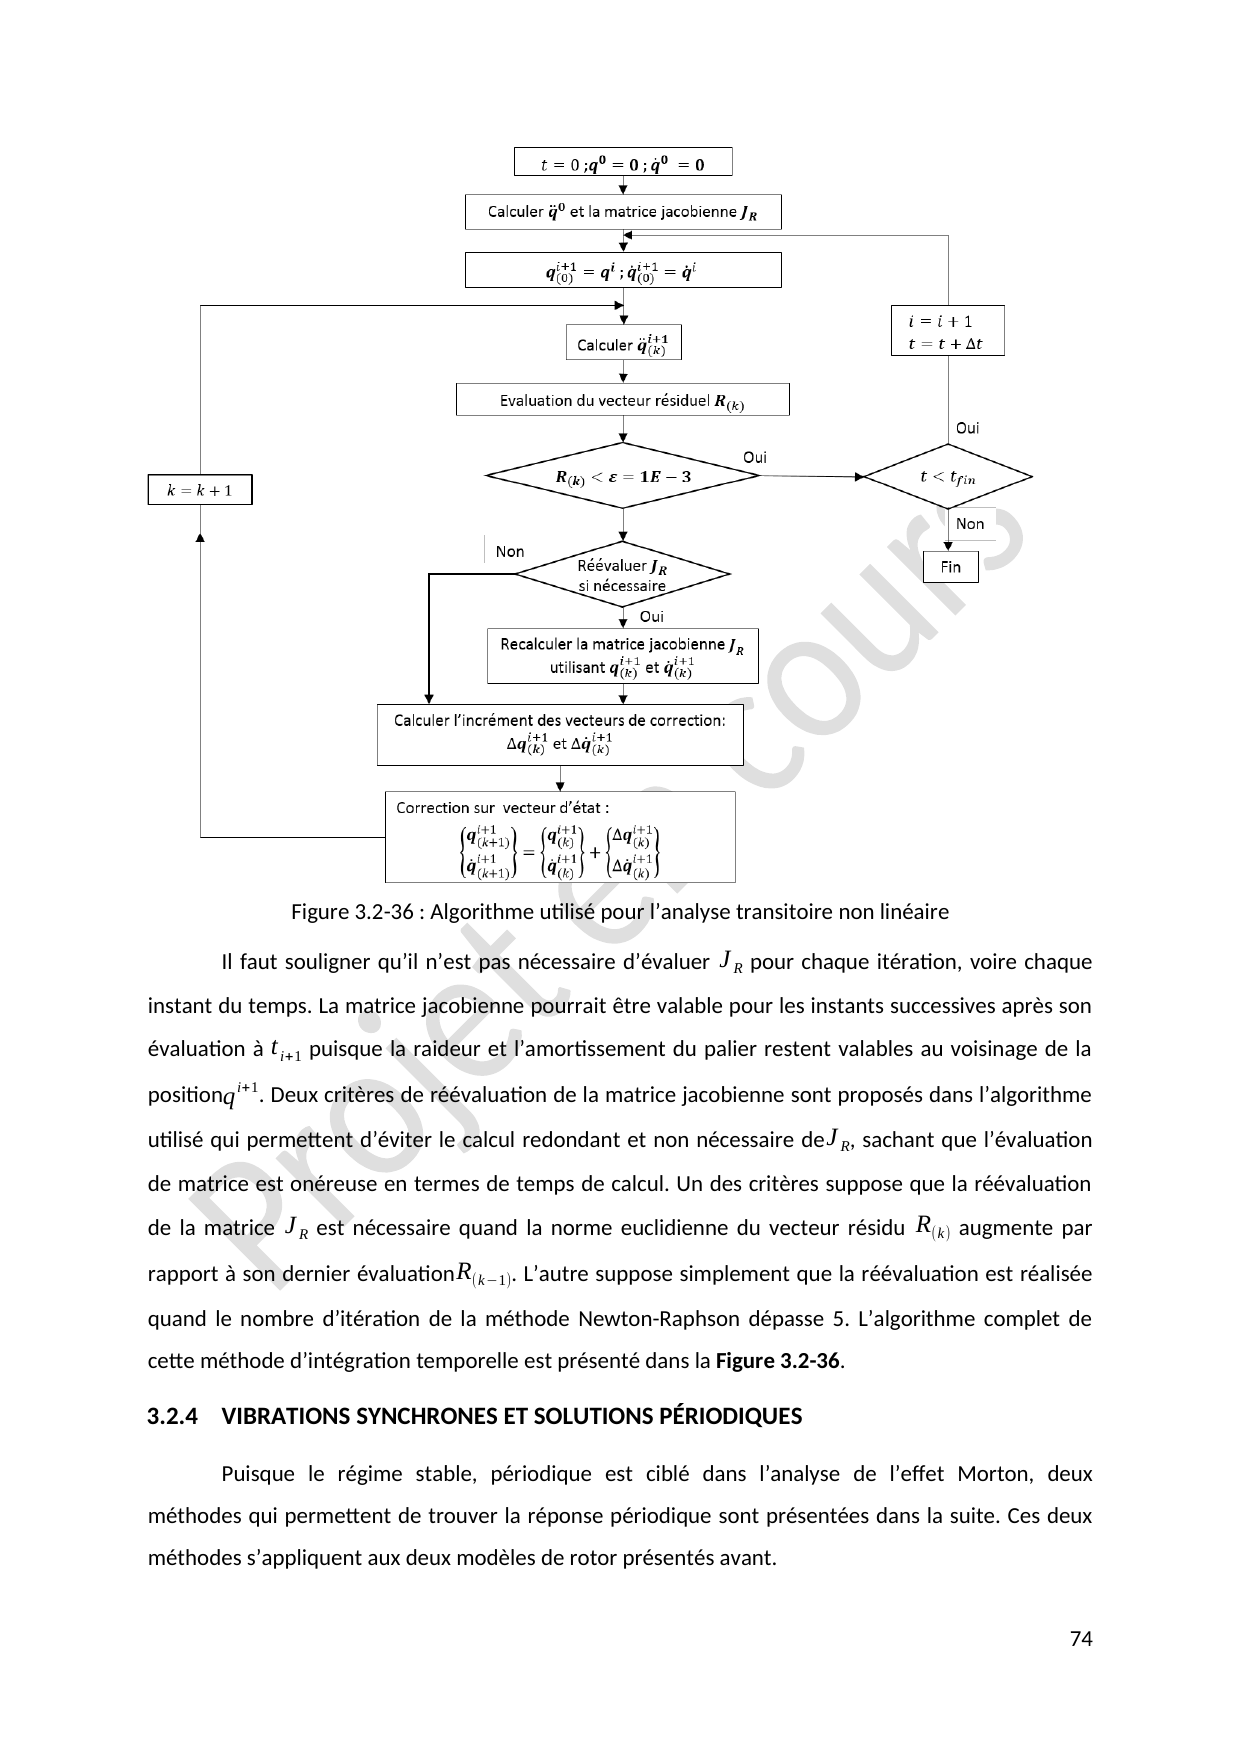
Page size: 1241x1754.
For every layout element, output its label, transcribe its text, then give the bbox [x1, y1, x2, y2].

subtitle Vibrations synchrones et solutions périodiques [146, 1400, 1093, 1431]
picture [147, 147, 1034, 883]
text Puisque le régime stable, périodique est ciblé dans l’analyse de l’effet Morton, deux méthodes qui permettent de trouver la réponse périodique sont présentées dans la suite. Ces deux méthodes s’appliquent aux deux modèles de rotor présentés avant. [148, 1459, 1093, 1571]
